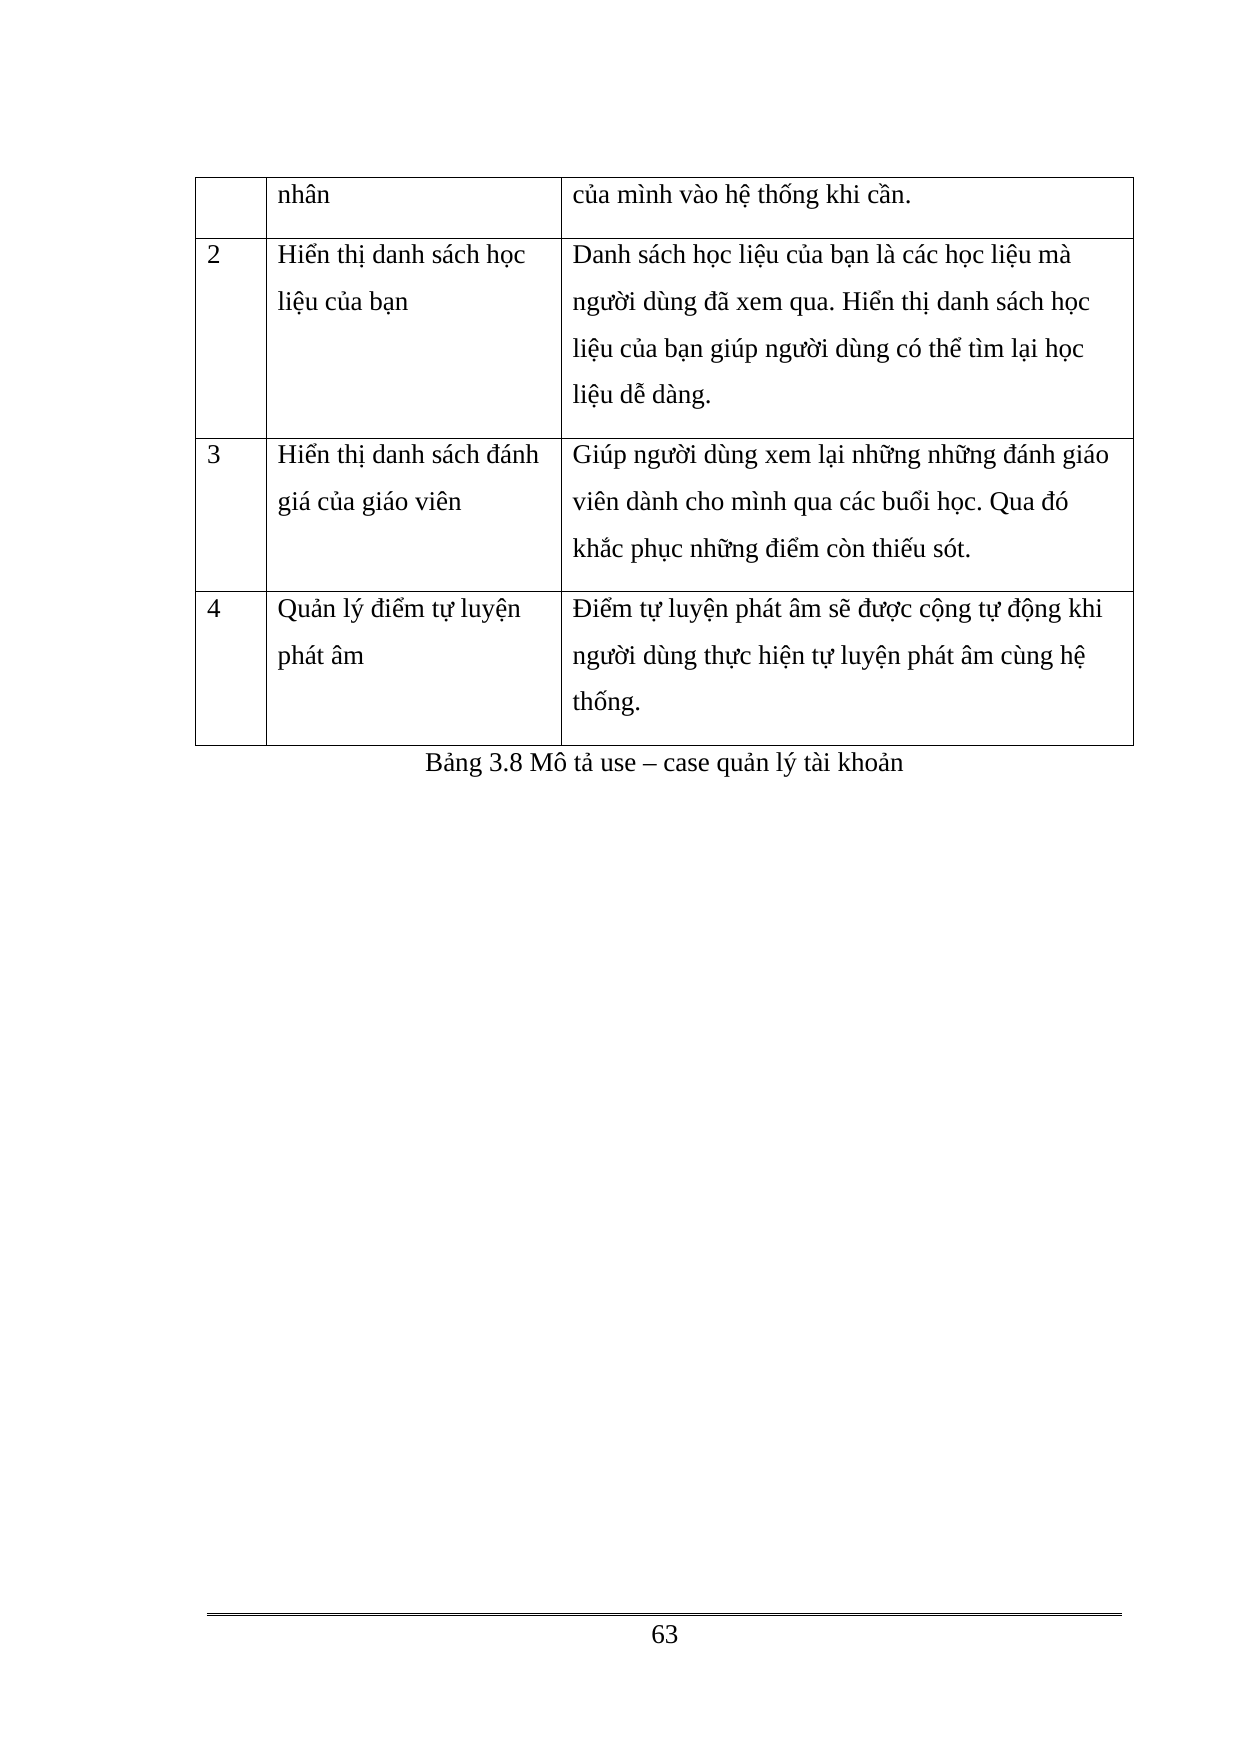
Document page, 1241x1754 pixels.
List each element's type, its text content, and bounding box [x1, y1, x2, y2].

table_cell 2 [196, 239, 266, 438]
table_cell 4 [196, 592, 266, 745]
table_cell 3 [196, 439, 266, 591]
text Bảng 3.8 Mô tả use – case quản lý tài khoản [207, 746, 1122, 777]
table_cell Danh sách học liệu của bạn là các học liệu mà người dùng đã xem qua. Hiển thị danh sách học liệu của bạn giúp người dùng có thể tìm lại học liệu dễ dàng. [562, 239, 1133, 438]
table_cell Quản lý điểm tự luyện phát âm [267, 592, 561, 745]
table_cell Hiển thị danh sách học liệu của bạn [267, 239, 561, 438]
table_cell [267, 178, 561, 237]
table_cell Điểm tự luyện phát âm sẽ được cộng tự động khi người dùng thực hiện tự luyện phát âm cùng hệ thống. [562, 592, 1133, 745]
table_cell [562, 178, 1133, 237]
table_cell 1 [196, 178, 266, 237]
table_cell Hiển thị danh sách đánh giá của giáo viên [267, 439, 561, 591]
table_cell Giúp người dùng xem lại những những đánh giáo viên dành cho mình qua các buổi học. Qua đó khắc phục những điểm còn thiếu sót. [562, 439, 1133, 591]
